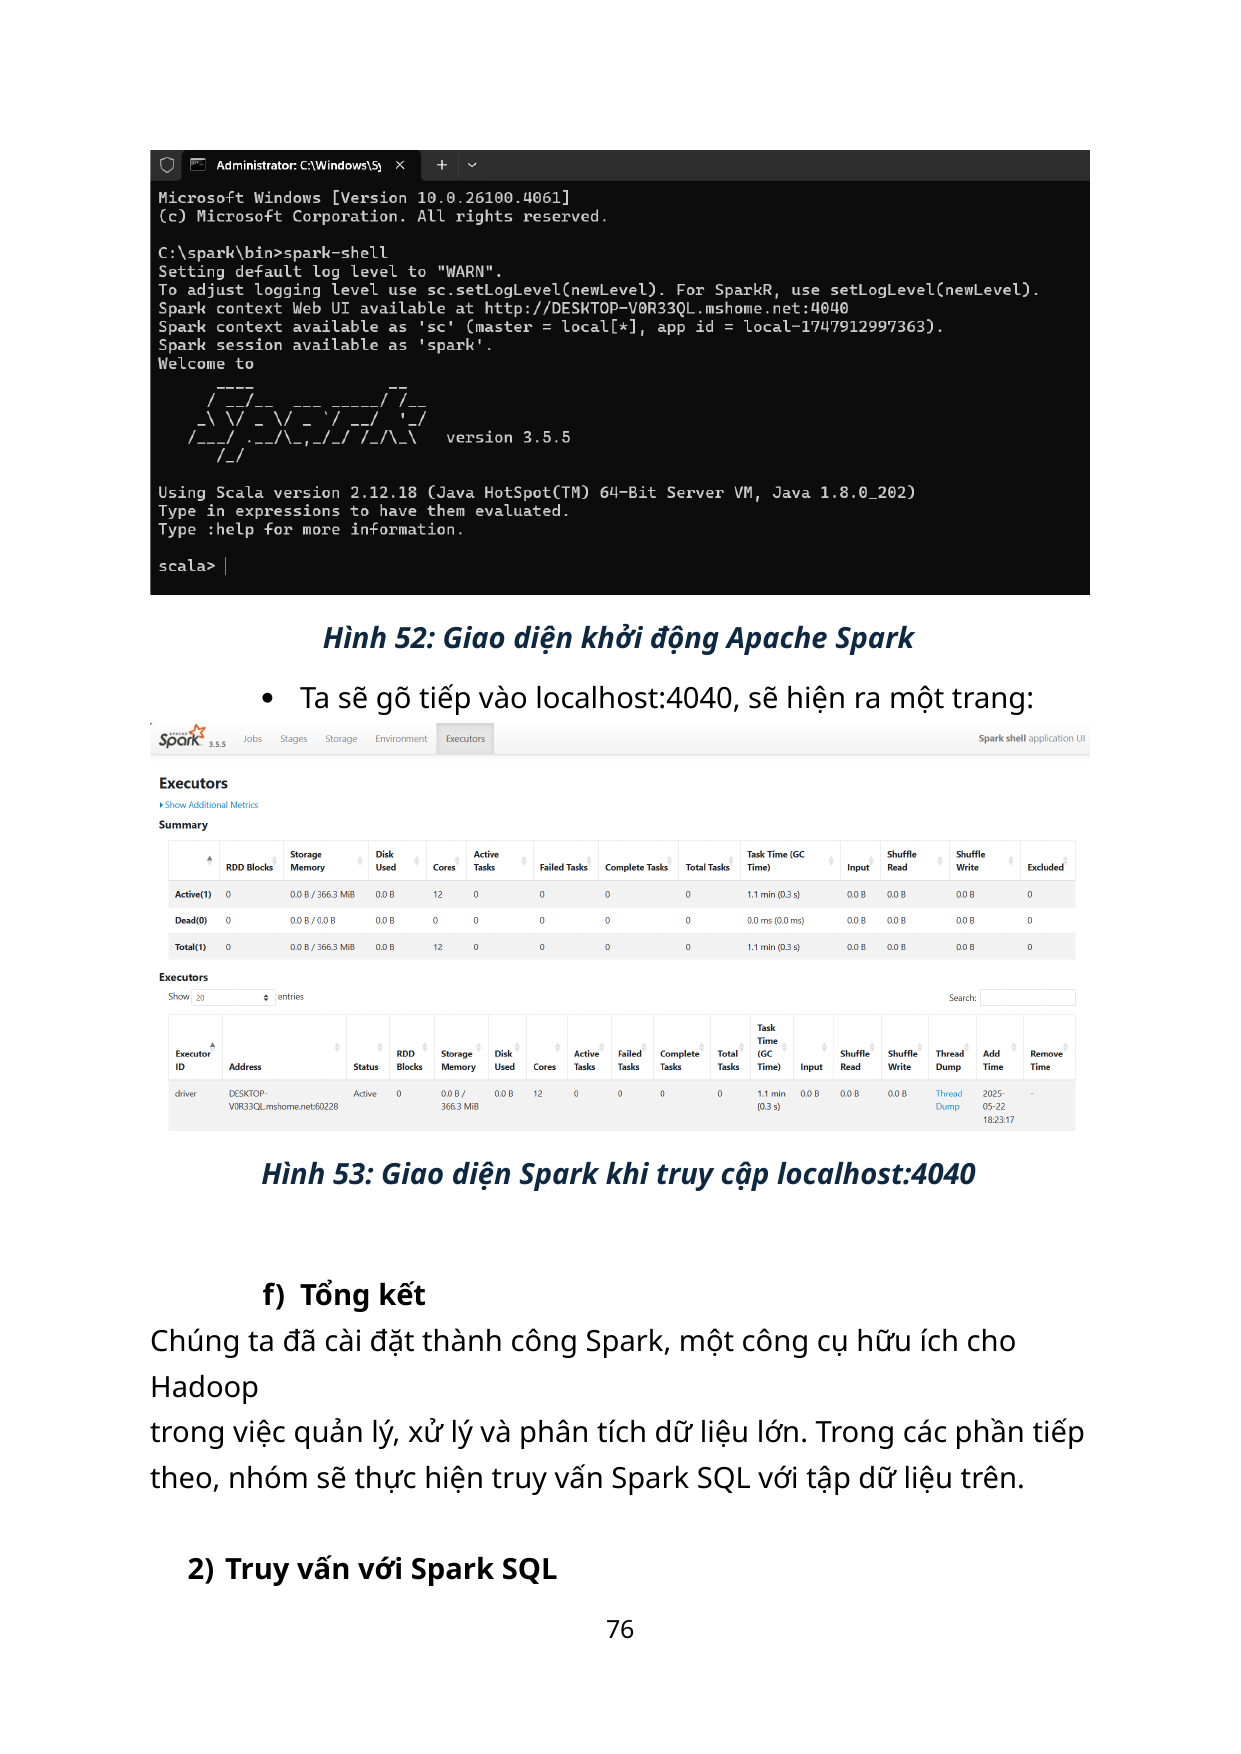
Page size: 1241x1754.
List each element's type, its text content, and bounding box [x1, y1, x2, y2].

picture [150, 150, 1090, 595]
list Truy vấn với Spark SQL [187, 1548, 1090, 1588]
picture [150, 723, 1090, 1131]
list Tổng kết [262, 1275, 1090, 1314]
text Chúng ta đã cài đặt thành công Spark, một công cụ hữu ích cho Hadoop [150, 1320, 1090, 1406]
text trong việc quản lý, xử lý và phân tích dữ liệu lớn. Trong các phần tiếp theo, nhóm sẽ thực hiện truy vấn Spark SQL với tập dữ liệu trên. [150, 1412, 1090, 1497]
text Ta sẽ gõ tiếp vào localhost:4040, sẽ hiện ra một trang: [262, 678, 1090, 717]
